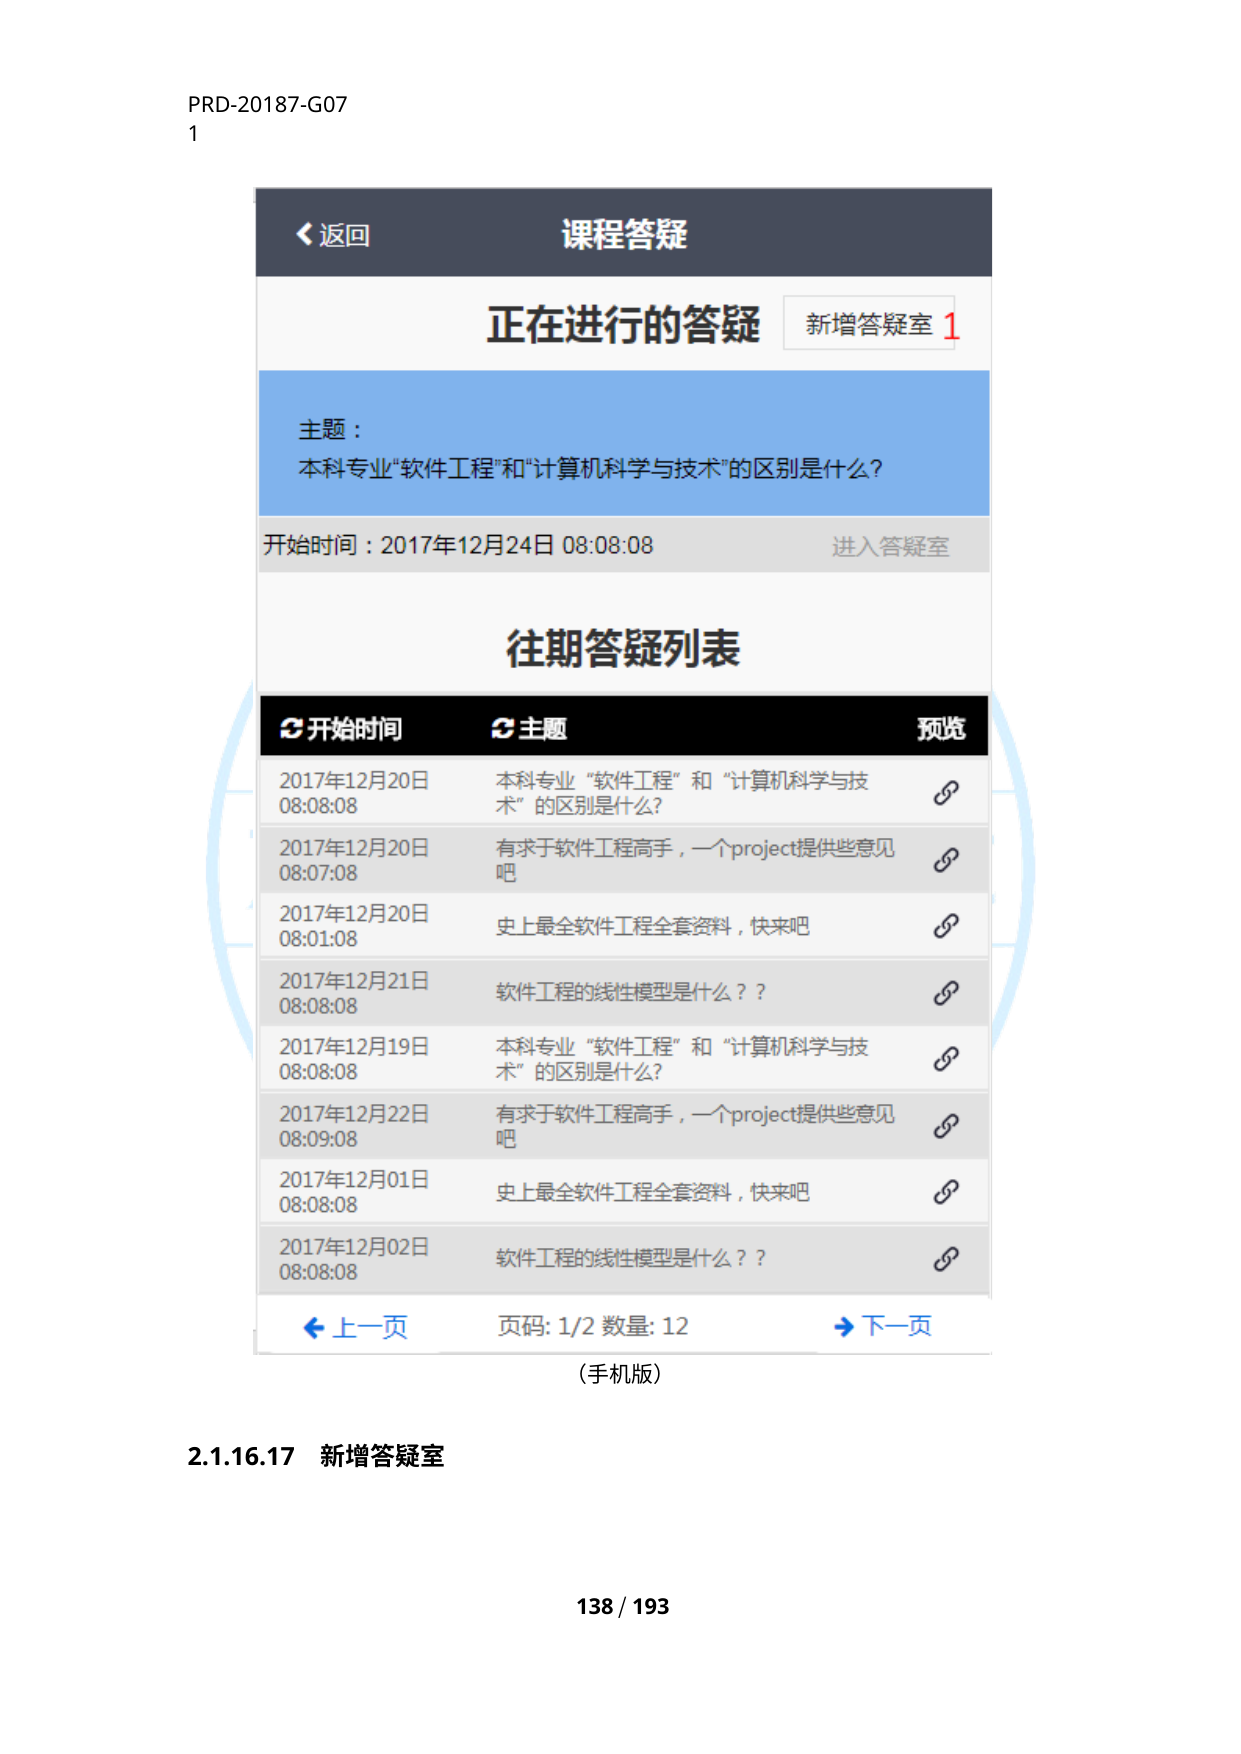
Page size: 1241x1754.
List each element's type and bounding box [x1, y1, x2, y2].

picture [253, 187, 993, 1355]
